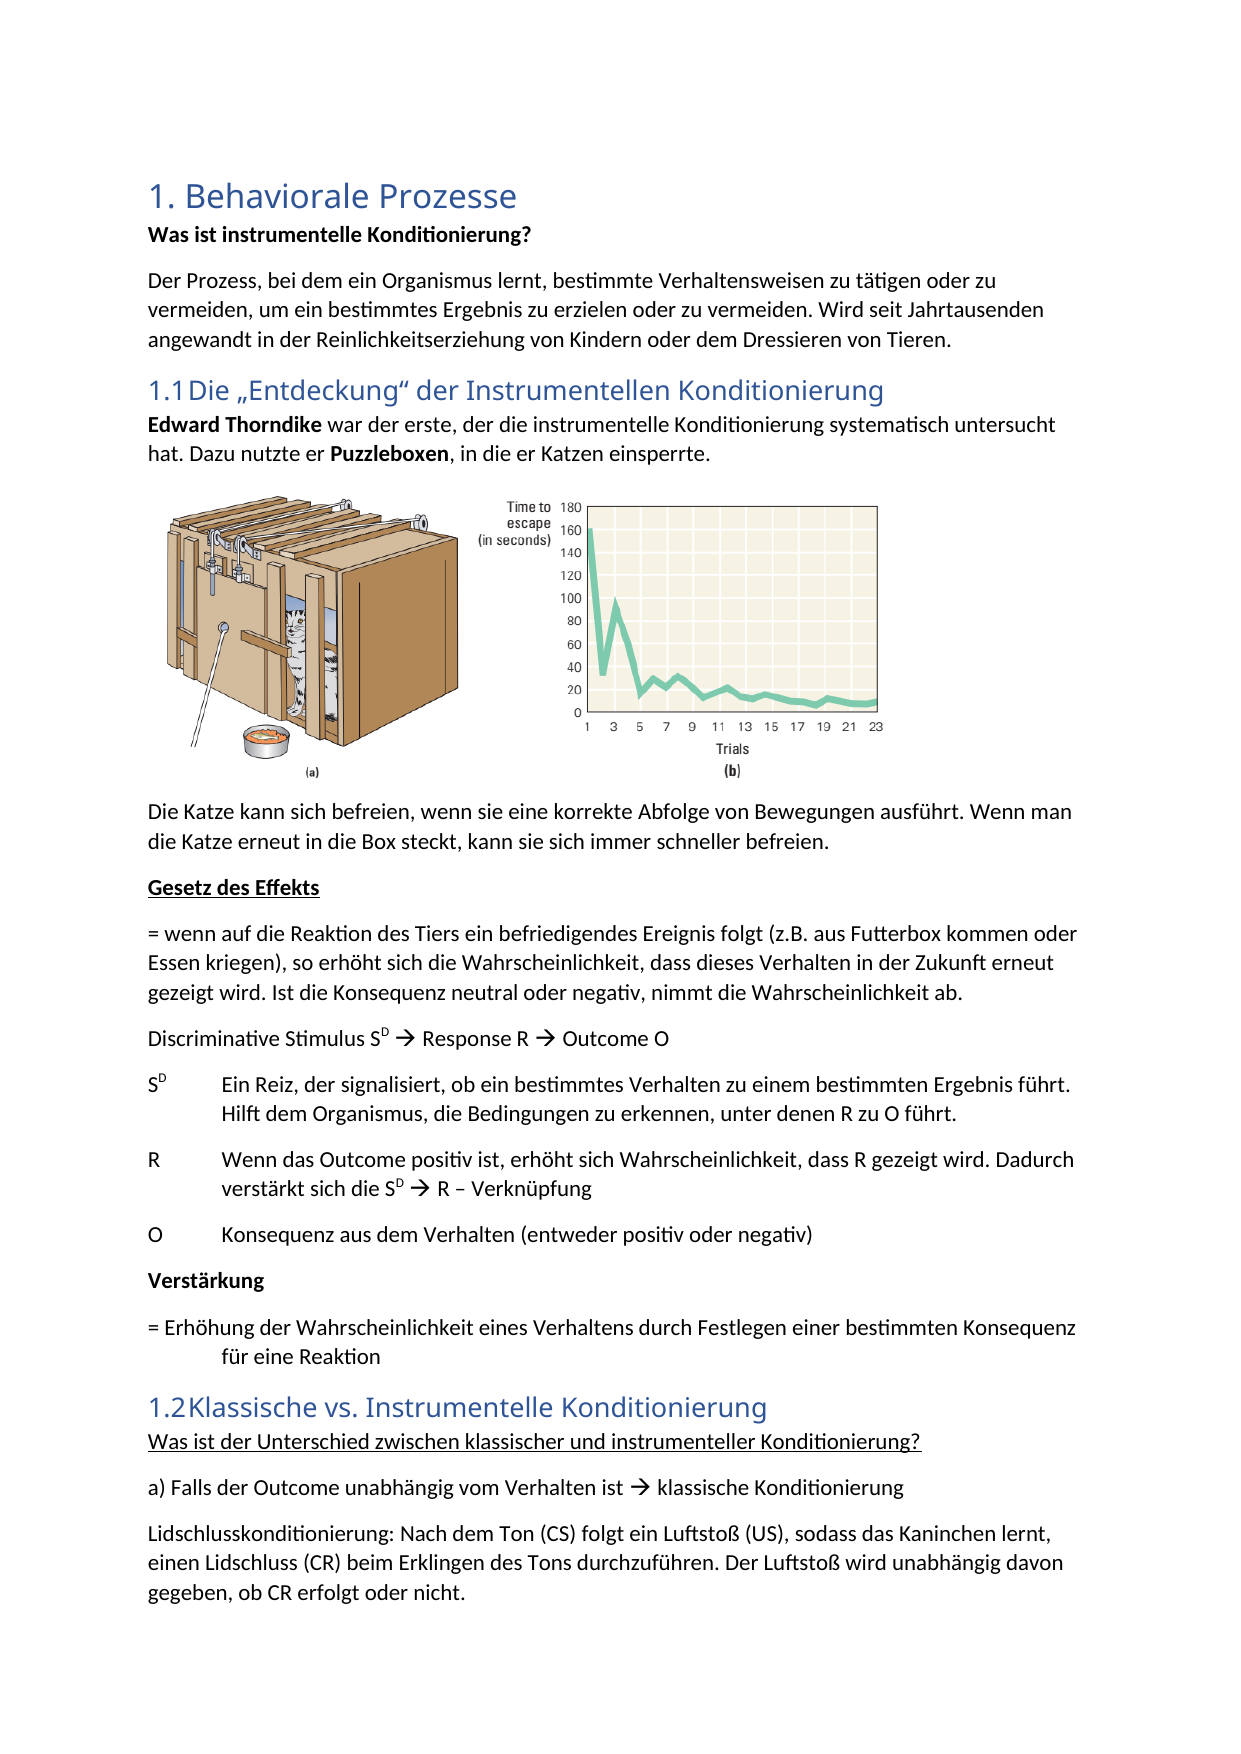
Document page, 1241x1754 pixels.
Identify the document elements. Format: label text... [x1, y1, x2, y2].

text SD Ein Reiz, der signalisiert, ob ein bestimmtes Verhalten zu einem bestimmten Ergebnis führt. Hilft dem Organismus, die Bedingungen zu erkennen, unter denen R zu O führt. [148, 1070, 1093, 1127]
text Was ist der Unterschied zwischen klassischer und instrumenteller Konditionierung? [148, 1427, 1093, 1455]
text Die Katze kann sich befreien, wenn sie eine korrekte Abfolge von Bewegungen ausführt. Wenn man die Katze erneut in die Box steckt, kann sie sich immer schneller befreien. [148, 797, 1093, 855]
subtitle Klassische vs. Instrumentelle Konditionierung [148, 1388, 1093, 1425]
text R Wenn das Outcome positiv ist, erhöht sich Wahrscheinlichkeit, dass R gezeigt wird. Dadurch verstärkt sich die SD R – Verknüpfung [148, 1145, 1093, 1203]
text Edward Thorndike war der erste, der die instrumentelle Konditionierung systematisch untersucht hat. Dazu nutzte er Puzzleboxen, in die er Katzen einsperrte. [148, 410, 1093, 467]
text Discriminative Stimulus SD Response R Outcome O [148, 1024, 1093, 1052]
text = wenn auf die Reaktion des Tiers ein befriedigendes Ereignis folgt (z.B. aus Futterbox kommen oder Essen kriegen), so erhöht sich die Wahrscheinlichkeit, dass dieses Verhalten in der Zukunft erneut gezeigt wird. Ist die Konsequenz neutral oder negativ, nimmt die Wahrscheinlichkeit ab. [148, 919, 1093, 1006]
subtitle Die „Entdeckung“ der Instrumentellen Konditionierung [148, 371, 1093, 408]
picture [147, 485, 910, 780]
subtitle 1. Behaviorale Prozesse [148, 173, 1093, 218]
text Der Prozess, bei dem ein Organismus lernt, bestimmte Verhaltensweisen zu tätigen oder zu vermeiden, um ein bestimmtes Ergebnis zu erzielen oder zu vermeiden. Wird seit Jahrtausenden angewandt in der Reinlichkeitserziehung von Kindern oder dem Dressieren von Tieren. [148, 266, 1093, 353]
text Was ist instrumentelle Konditionierung? [148, 220, 1093, 248]
text Lidschlusskonditionierung: Nach dem Ton (CS) folgt ein Luftstoß (US), sodass das Kaninchen lernt, einen Lidschluss (CR) beim Erklingen des Tons durchzuführen. Der Luftstoß wird unabhängig davon gegeben, ob CR erfolgt oder nicht. [148, 1519, 1093, 1606]
text Gesetz des Effekts [148, 873, 1093, 901]
text = Erhöhung der Wahrscheinlichkeit eines Verhaltens durch Festlegen einer bestimmten Konsequenz für eine Reaktion [148, 1313, 1093, 1370]
text a) Falls der Outcome unabhängig vom Verhalten ist klassische Konditionierung [148, 1473, 1093, 1501]
text Verstärkung [148, 1267, 1093, 1295]
text O Konsequenz aus dem Verhalten (entweder positiv oder negativ) [148, 1221, 1093, 1249]
